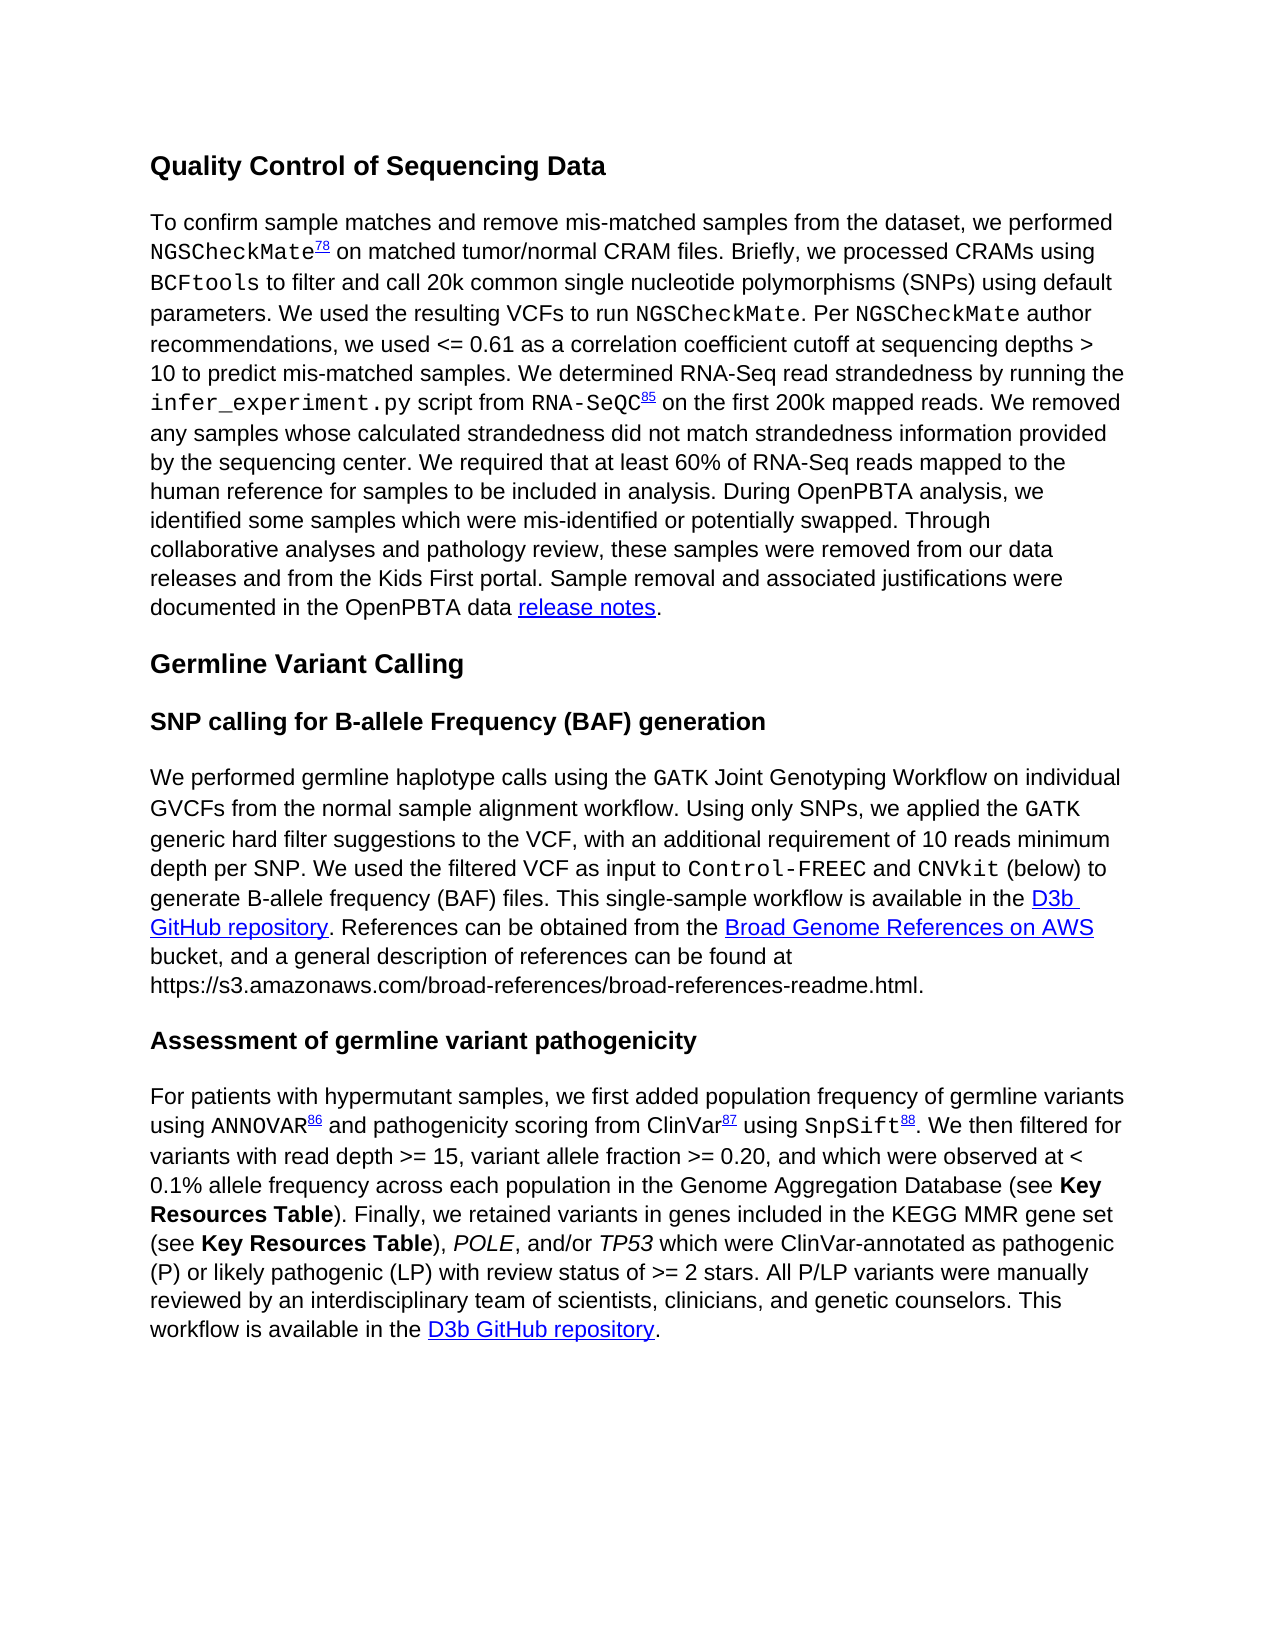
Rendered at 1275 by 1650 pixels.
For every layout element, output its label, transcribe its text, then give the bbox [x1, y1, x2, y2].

text To confirm sample matches and remove mis-matched samples from the dataset, we performed NGSCheckMate78 on matched tumor/normal CRAM files. Briefly, we processed CRAMs using BCFtools to filter and call 20k common single nucleotide polymorphisms (SNPs) using default parameters. We used the resulting VCFs to run NGSCheckMate. Per NGSCheckMate author recommendations, we used <= 0.61 as a correlation coefficient cutoff at sequencing depths > 10 to predict mis-matched samples. We determined RNA-Seq read strandedness by running the infer_experiment.py script from RNA-SeQC85 on the first 200k mapped reads. We removed any samples whose calculated strandedness did not match strandedness information provided by the sequencing center. We required that at least 60% of RNA-Seq reads mapped to the human reference for samples to be included in analysis. During OpenPBTA analysis, we identified some samples which were mis-identified or potentially swapped. Through collaborative analyses and pathology review, these samples were removed from our data releases and from the Kids First portal. Sample removal and associated justifications were documented in the OpenPBTA data release notes. [150, 209, 1125, 620]
subtitle SNP calling for B-allele Frequency (BAF) generation [150, 707, 1125, 736]
subtitle Germline Variant Calling [150, 648, 1125, 679]
subtitle Quality Control of Sequencing Data [150, 150, 1125, 181]
text For patients with hypermutant samples, we first added population frequency of germline variants using ANNOVAR86 and pathogenicity scoring from ClinVar87 using SnpSift88. We then filtered for variants with read depth >= 15, variant allele fraction >= 0.20, and which were observed at < 0.1% allele frequency across each population in the Genome Aggregation Database (see Key Resources Table). Finally, we retained variants in genes included in the KEGG MMR gene set (see Key Resources Table), POLE, and/or TP53 which were ClinVar-annotated as pathogenic (P) or likely pathogenic (LP) with review status of >= 2 stars. All P/LP variants were manually reviewed by an interdisciplinary team of scientists, clinicians, and genetic counselors. This workflow is available in the D3b GitHub repository. [150, 1083, 1125, 1343]
subtitle Assessment of germline variant pathogenicity [150, 1026, 1125, 1055]
text We performed germline haplotype calls using the GATK Joint Genotyping Workflow on individual GVCFs from the normal sample alignment workflow. Using only SNPs, we applied the GATK generic hard filter suggestions to the VCF, with an additional requirement of 10 reads minimum depth per SNP. We used the filtered VCF as input to Control-FREEC and CNVkit (below) to generate B-allele frequency (BAF) files. This single-sample workflow is available in the D3b GitHub repository. References can be obtained from the Broad Genome References on AWS bucket, and a general description of references can be found at https://s3.amazonaws.com/broad-references/broad-references-readme.html. [150, 764, 1125, 999]
